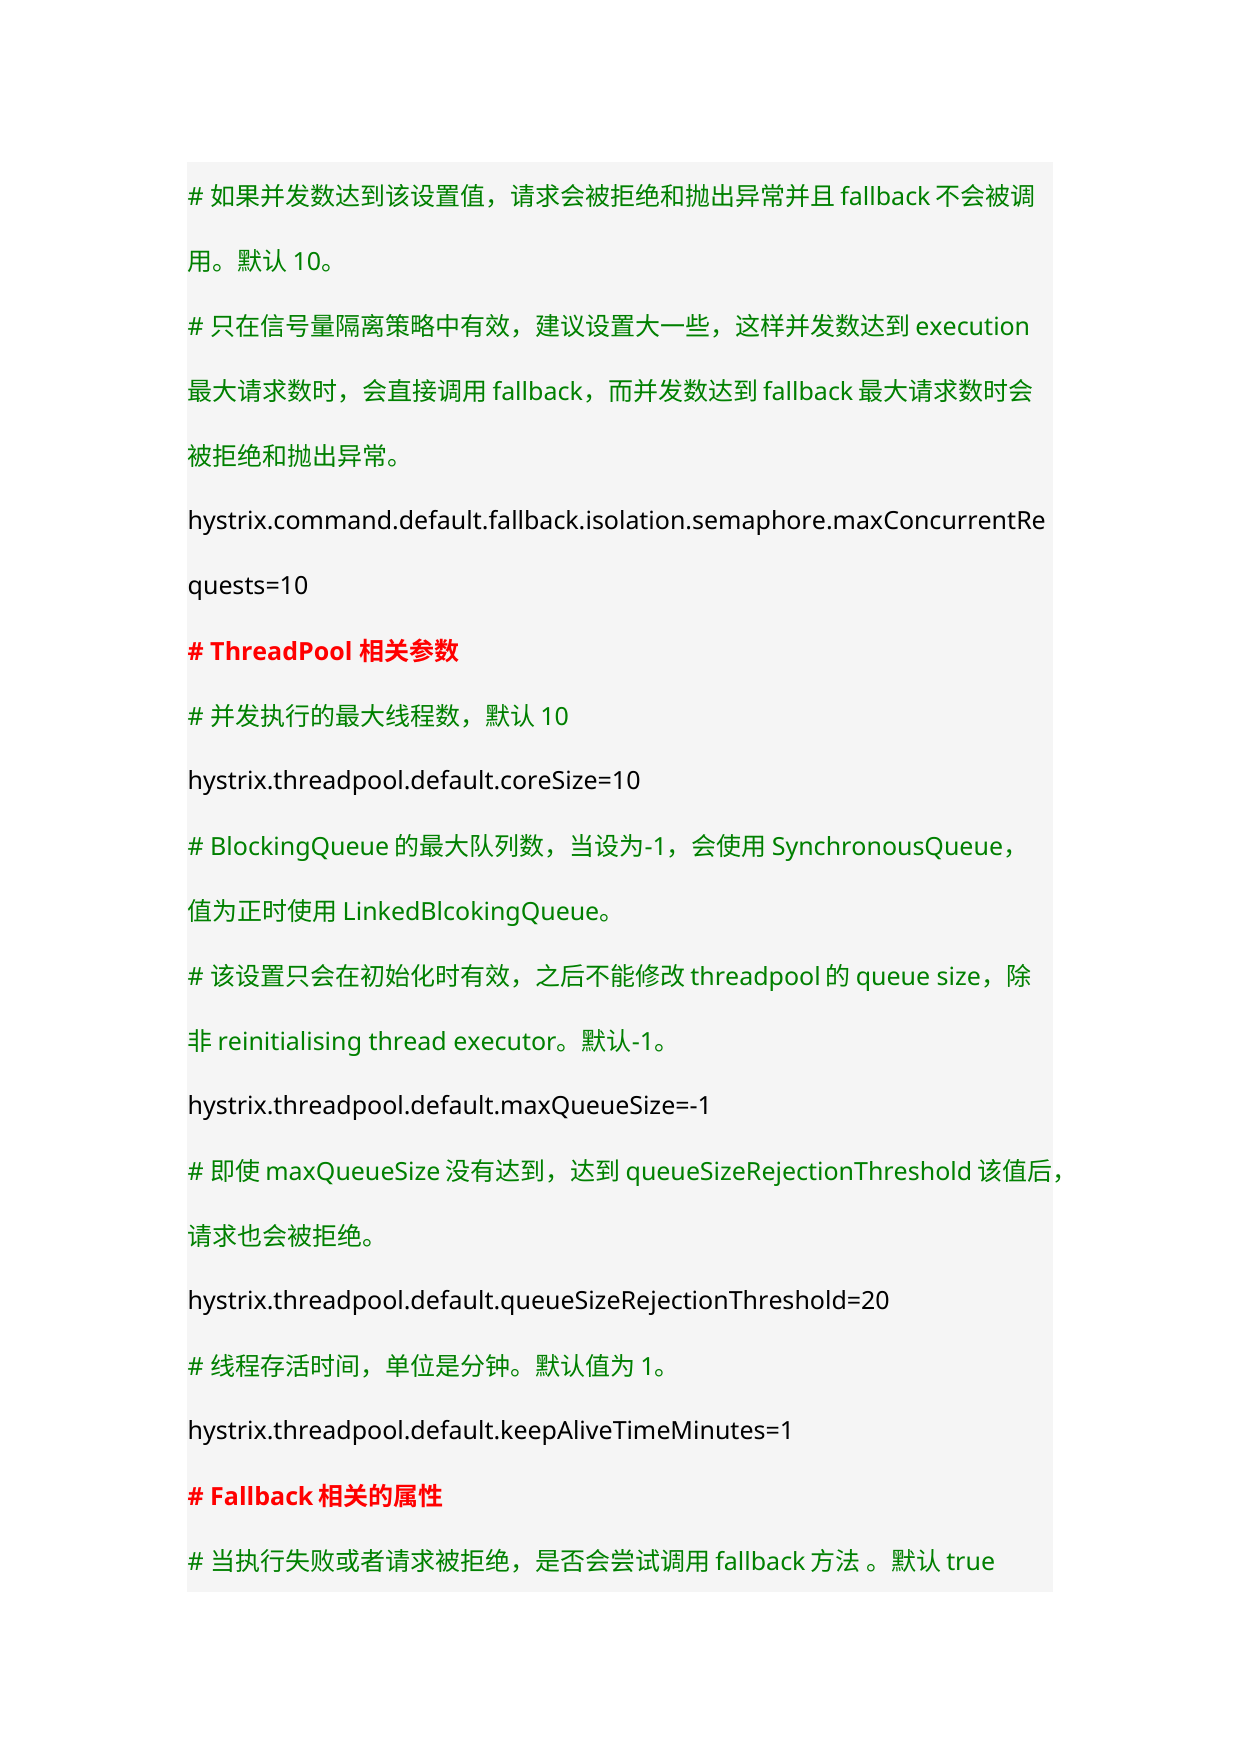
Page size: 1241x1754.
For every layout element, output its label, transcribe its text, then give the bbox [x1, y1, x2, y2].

text # 如果并发数达到该设置值，请求会被拒绝和抛出异常并且fallback不会被调用。默认10。 # 只在信号量隔离策略中有效，建议设置大一些，这样并发数达到execution最大请求数时，会直接调用fallback，而并发数达到fallback最大请求数时会被拒绝和抛出异常。 [187, 162, 1053, 487]
text # 即使maxQueueSize没有达到，达到queueSizeRejectionThreshold该值后，请求也会被拒绝。 [187, 1137, 1053, 1267]
text # ThreadPool 相关参数 [187, 617, 1053, 682]
text # BlockingQueue的最大队列数，当设为-1，会使用SynchronousQueue，值为正时使用LinkedBlcokingQueue。 # 该设置只会在初始化时有效，之后不能修改threadpool的queue size，除非reinitialising thread executor。默认-1。 [187, 812, 1053, 1072]
text hystrix.threadpool.default.keepAliveTimeMinutes=1 [187, 1397, 1053, 1462]
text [187, 1462, 1053, 1592]
text hystrix.command.default.fallback.isolation.semaphore.maxConcurrentRequests=10 [187, 487, 1053, 617]
text # 并发执行的最大线程数，默认10 [187, 682, 1053, 747]
text hystrix.threadpool.default.coreSize=10 [187, 747, 1053, 812]
text hystrix.threadpool.default.maxQueueSize=-1 [187, 1072, 1053, 1137]
text hystrix.threadpool.default.queueSizeRejectionThreshold=20 [187, 1267, 1053, 1332]
text # 线程存活时间，单位是分钟。默认值为1。 [187, 1332, 1053, 1397]
